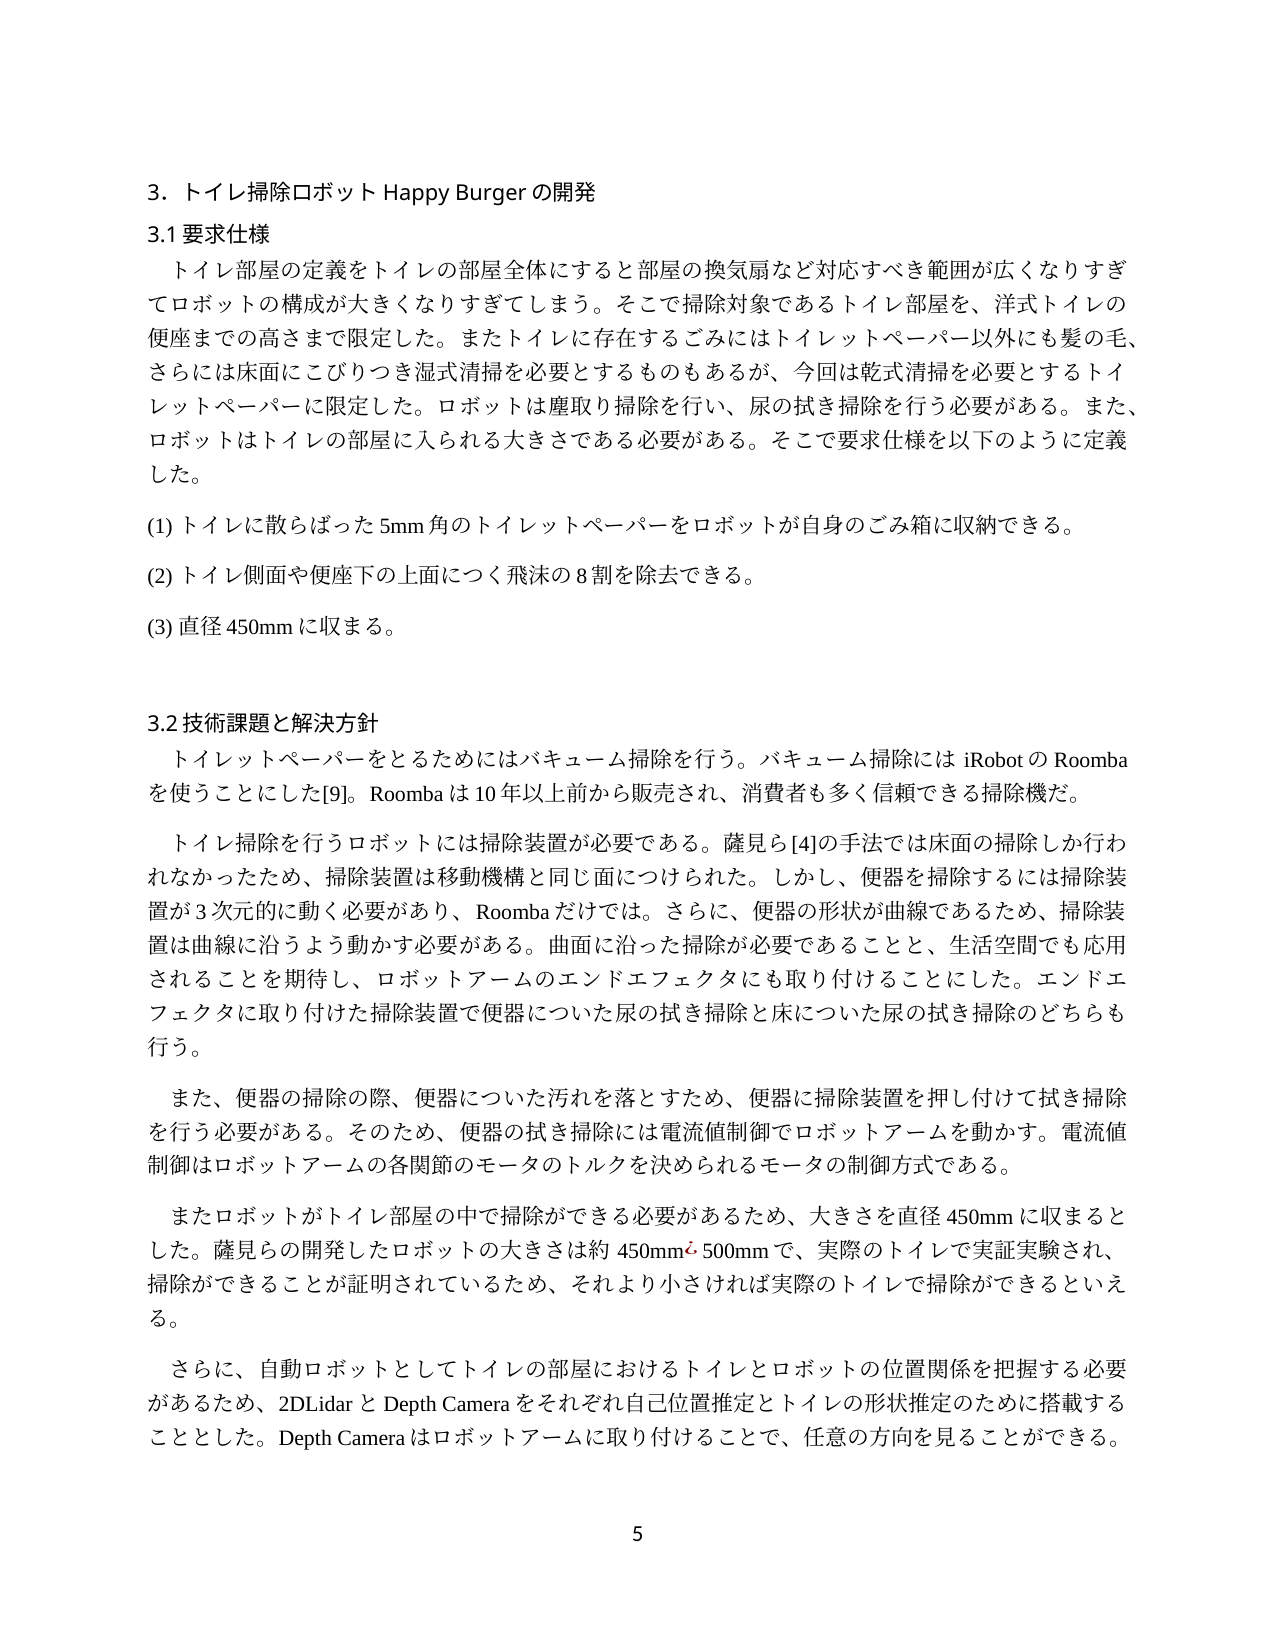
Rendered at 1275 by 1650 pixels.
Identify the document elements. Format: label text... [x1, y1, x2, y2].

text トイレ部屋の定義をトイレの部屋全体にすると部屋の換気扇など対応すべき範囲が広くなりすぎてロボットの構成が大きくなりすぎてしまう。そこで掃除対象であるトイレ部屋を、洋式トイレの便座までの高さまで限定した。またトイレに存在するごみにはトイレットペーパー以外にも髪の毛、さらには床面にこびりつき湿式清掃を必要とするものもあるが、今回は乾式清掃を必要とするトイレットペーパーに限定した。ロボットは塵取り掃除を行い、尿の拭き掃除を行う必要がある。また、ロボットはトイレの部屋に入られる大きさである必要がある。そこで要求仕様を以下のように定義した。 [147, 253, 1128, 489]
text またロボットがトイレ部屋の中で掃除ができる必要があるため、大きさを直径450mmに収まるとした。薩見らの開発したロボットの大きさは約450mm500mmで、実際のトイレで実証実験され、掃除ができることが証明されているため、それより小さければ実際のトイレで掃除ができるといえる。 [147, 1199, 1128, 1333]
text さらに、自動ロボットとしてトイレの部屋におけるトイレとロボットの位置関係を把握する必要があるため、2DLidarとDepth Cameraをそれぞれ自己位置推定とトイレの形状推定のために搭載することとした。Depth Cameraはロボットアームに取り付けることで、任意の方向を見ることができる。 [147, 1352, 1128, 1451]
text トイレットペーパーをとるためにはバキューム掃除を行う。バキューム掃除にはiRobotのRoombaを使うことにした[9]。Roombaは10年以上前から販売され、消費者も多く信頼できる掃除機だ。 [147, 742, 1128, 807]
text (2) トイレ側面や便座下の上面につく飛沫の8割を除去できる。 [147, 558, 1128, 590]
subtitle 3.1要求仕様 [147, 215, 1128, 251]
text また、便器の掃除の際、便器についた汚れを落とすため、便器に掃除装置を押し付けて拭き掃除を行う必要がある。そのため、便器の拭き掃除には電流値制御でロボットアームを動かす。電流値制御はロボットアームの各関節のモータのトルクを決められるモータの制御方式である。 [147, 1081, 1128, 1180]
subtitle 3．トイレ掃除ロボットHappy Burgerの開発 [147, 173, 1128, 209]
subtitle 3.2技術課題と解決方針 [147, 704, 1128, 739]
text (1) トイレに散らばった5mm角のトイレットペーパーをロボットが自身のごみ箱に収納できる。 [147, 508, 1128, 539]
text トイレ掃除を行うロボットには掃除装置が必要である。薩見ら[4]の手法では床面の掃除しか行われなかったため、掃除装置は移動機構と同じ面につけられた。しかし、便器を掃除するには掃除装置が3次元的に動く必要があり、Roombaだけでは。さらに、便器の形状が曲線であるため、掃除装置は曲線に沿うよう動かす必要がある。曲面に沿った掃除が必要であることと、生活空間でも応用されることを期待し、ロボットアームのエンドエフェクタにも取り付けることにした。エンドエフェクタに取り付けた掃除装置で便器についた尿の拭き掃除と床についた尿の拭き掃除のどちらも行う。 [147, 826, 1128, 1062]
text (3) 直径450mmに収まる。 [147, 609, 1128, 641]
